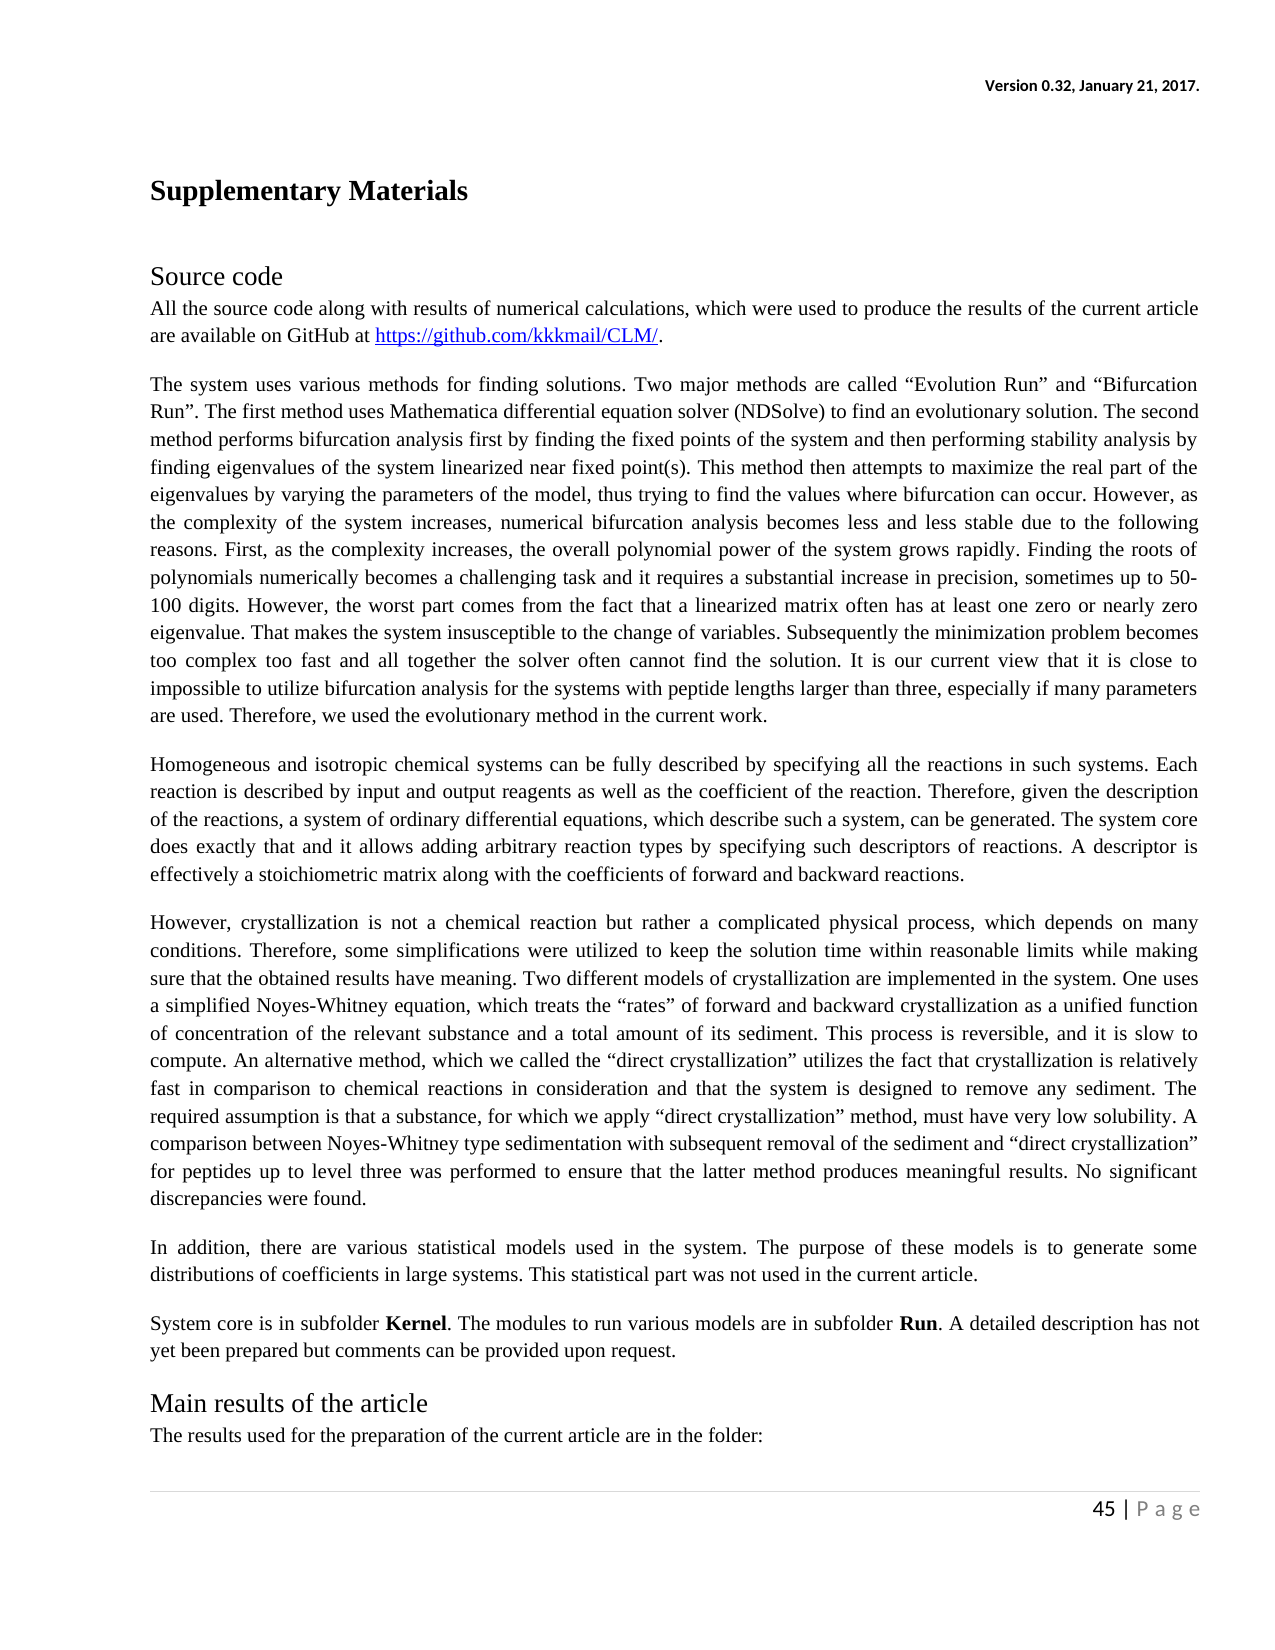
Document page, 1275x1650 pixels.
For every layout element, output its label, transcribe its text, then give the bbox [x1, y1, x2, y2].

subtitle Main results of the article [150, 1387, 1200, 1418]
text The system uses various methods for finding solutions. Two major methods are called “Evolution Run” and “Bifurcation Run”. The first method uses Mathematica differential equation solver (NDSolve) to find an evolutionary solution. The second method performs bifurcation analysis first by finding the fixed points of the system and then performing stability analysis by finding eigenvalues of the system linearized near fixed point(s). This method then attempts to maximize the real part of the eigenvalues by varying the parameters of the model, thus trying to find the values where bifurcation can occur. However, as the complexity of the system increases, numerical bifurcation analysis becomes less and less stable due to the following reasons. First, as the complexity increases, the overall polynomial power of the system grows rapidly. Finding the roots of polynomials numerically becomes a challenging task and it requires a substantial increase in precision, sometimes up to 50-100 digits. However, the worst part comes from the fact that a linearized matrix often has at least one zero or nearly zero eigenvalue. That makes the system insusceptible to the change of variables. Subsequently the minimization problem becomes too complex too fast and all together the solver often cannot find the solution. It is our current view that it is close to impossible to utilize bifurcation analysis for the systems with peptide lengths larger than three, especially if many parameters are used. Therefore, we used the evolutionary method in the current work. [150, 372, 1200, 727]
text The results used for the preparation of the current article are in the folder: [150, 1423, 1200, 1447]
text Homogeneous and isotropic chemical systems can be fully described by specifying all the reactions in such systems. Each reaction is described by input and output reagents as well as the coefficient of the reaction. Therefore, given the description of the reactions, a system of ordinary differential equations, which describe such a system, can be generated. The system core does exactly that and it allows adding arbitrary reaction types by specifying such descriptors of reactions. A descriptor is effectively a stoichiometric matrix along with the coefficients of forward and backward reactions. [150, 751, 1200, 886]
text In addition, there are various statistical models used in the system. The purpose of these models is to generate some distributions of coefficients in large systems. This statistical part was not used in the current article. [150, 1235, 1200, 1286]
subtitle Source code [150, 260, 1200, 291]
subtitle Supplementary Materials [150, 173, 1200, 207]
text All the source code along with results of numerical calculations, which were used to produce the results of the current article are available on GitHub at https://github.com/kkkmail/CLM/. [150, 296, 1200, 347]
text However, crystallization is not a chemical reaction but rather a complicated physical process, which depends on many conditions. Therefore, some simplifications were utilized to keep the solution time within reasonable limits while making sure that the obtained results have meaning. Two different models of crystallization are implemented in the system. One uses a simplified Noyes-Whitney equation, which treats the “rates” of forward and backward crystallization as a unified function of concentration of the relevant substance and a total amount of its sediment. This process is reversible, and it is slow to compute. An alternative method, which we called the “direct crystallization” utilizes the fact that crystallization is relatively fast in comparison to chemical reactions in consideration and that the system is designed to remove any sediment. The required assumption is that a substance, for which we apply “direct crystallization” method, must have very low solubility. A comparison between Noyes-Whitney type sedimentation with subsequent removal of the sediment and “direct crystallization” for peptides up to level three was performed to ensure that the latter method produces meaningful results. No significant discrepancies were found. [150, 910, 1200, 1210]
text System core is in subfolder Kernel. The modules to run various models are in subfolder Run. A detailed description has not yet been prepared but comments can be provided upon request. [150, 1311, 1200, 1362]
